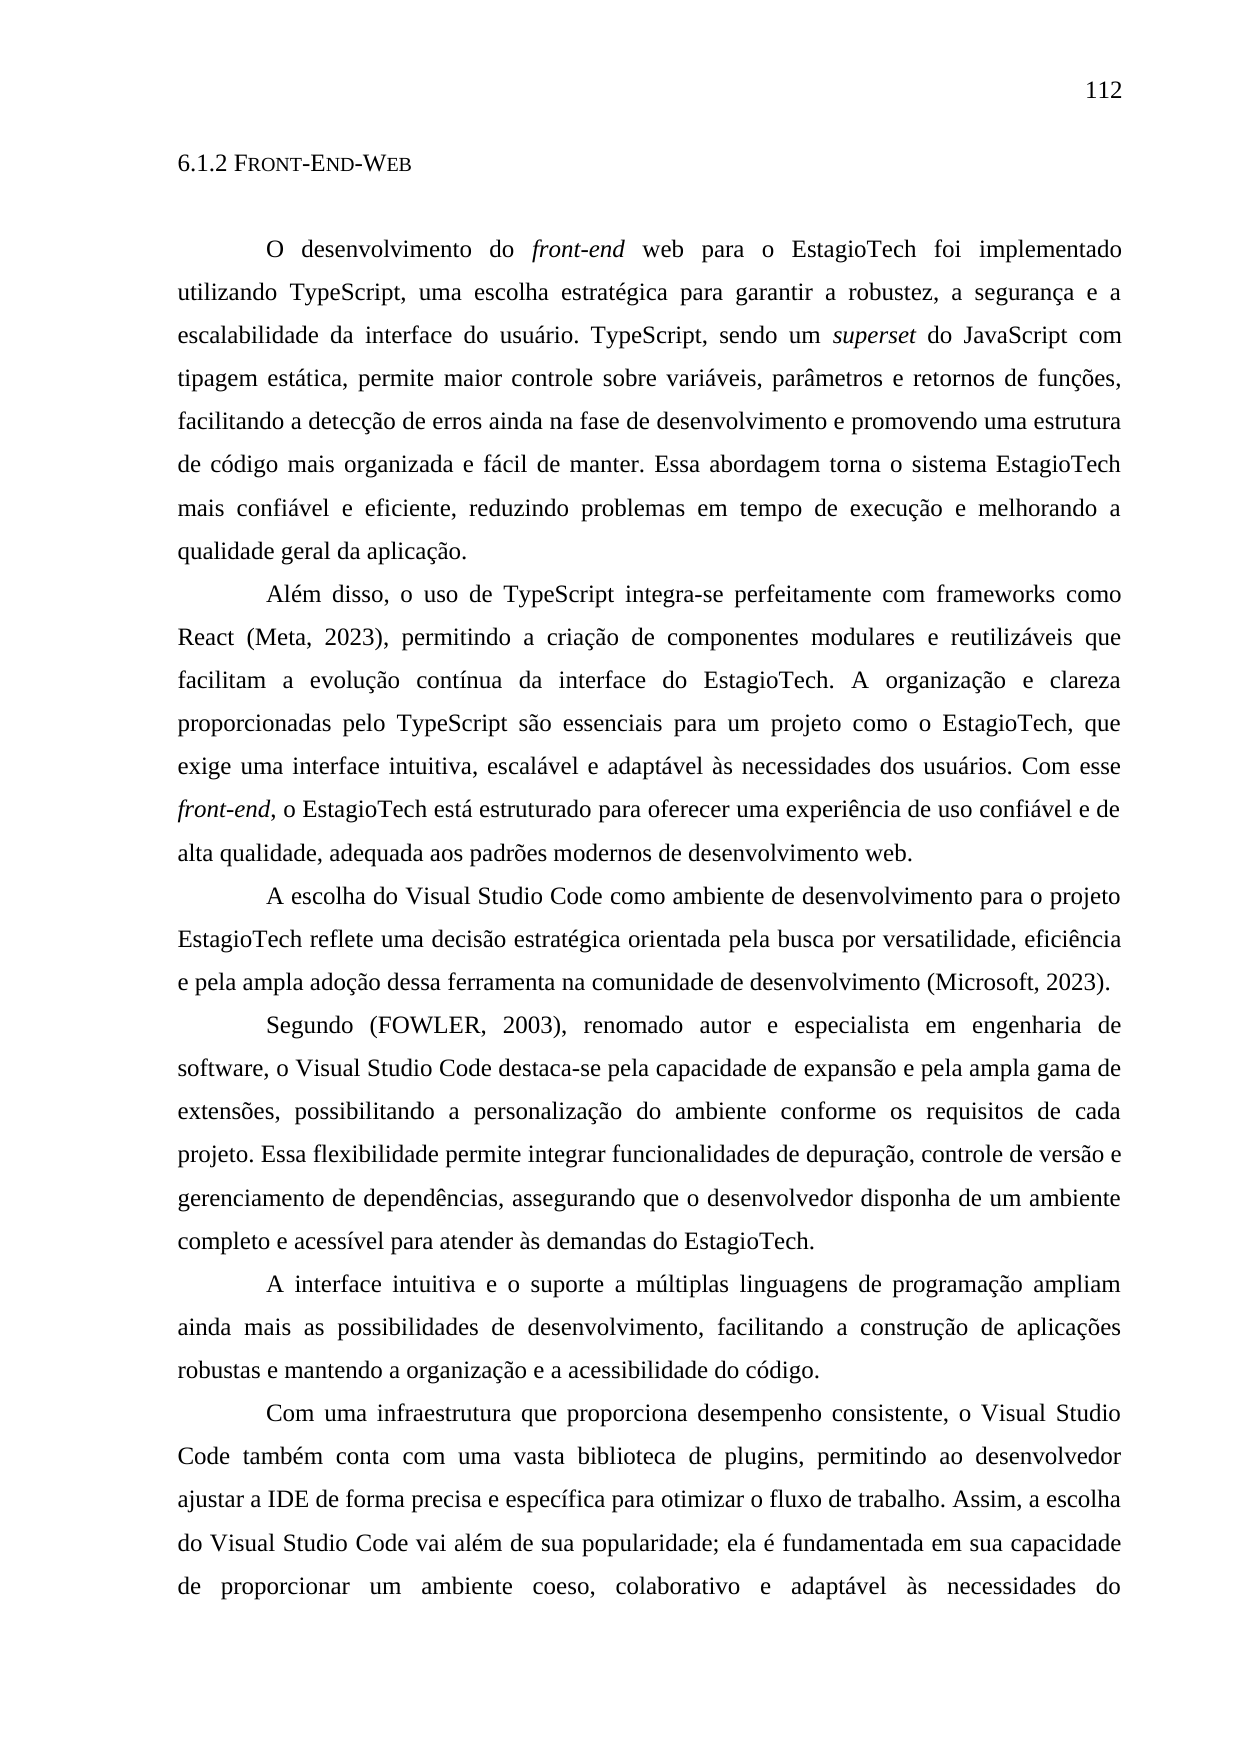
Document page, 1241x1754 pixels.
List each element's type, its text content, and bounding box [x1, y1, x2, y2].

subtitle 6.1.2 Front-End-Web [177, 148, 1122, 176]
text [177, 1398, 1122, 1599]
text Segundo (FOWLER, 2003), renomado autor e especialista em engenharia de software, o Visual Studio Code destaca-se pela capacidade de expansão e pela ampla gama de extensões, possibilitando a personalização do ambiente conforme os requisitos de cada projeto. Essa flexibilidade permite integrar funcionalidades de depuração, controle de versão e gerenciamento de dependências, assegurando que o desenvolvedor disponha de um ambiente completo e acessível para atender às demandas do EstagioTech. [177, 1010, 1122, 1254]
text Além disso, o uso de TypeScript integra-se perfeitamente com frameworks como React (Meta, 2023), permitindo a criação de componentes modulares e reutilizáveis que facilitam a evolução contínua da interface do EstagioTech. A organização e clareza proporcionadas pelo TypeScript são essenciais para um projeto como o EstagioTech, que exige uma interface intuitiva, escalável e adaptável às necessidades dos usuários. Com esse front-end, o EstagioTech está estruturado para oferecer uma experiência de uso confiável e de alta qualidade, adequada aos padrões modernos de desenvolvimento web. [177, 579, 1122, 866]
text O desenvolvimento do front-end web para o EstagioTech foi implementado utilizando TypeScript, uma escolha estratégica para garantir a robustez, a segurança e a escalabilidade da interface do usuário. TypeScript, sendo um superset do JavaScript com tipagem estática, permite maior controle sobre variáveis, parâmetros e retornos de funções, facilitando a detecção de erros ainda na fase de desenvolvimento e promovendo uma estrutura de código mais organizada e fácil de manter. Essa abordagem torna o sistema EstagioTech mais confiável e eficiente, reduzindo problemas em tempo de execução e melhorando a qualidade geral da aplicação. [177, 234, 1122, 564]
text A interface intuitiva e o suporte a múltiplas linguagens de programação ampliam ainda mais as possibilidades de desenvolvimento, facilitando a construção de aplicações robustas e mantendo a organização e a acessibilidade do código. [177, 1269, 1122, 1384]
text A escolha do Visual Studio Code como ambiente de desenvolvimento para o projeto EstagioTech reflete uma decisão estratégica orientada pela busca por versatilidade, eficiência e pela ampla adoção dessa ferramenta na comunidade de desenvolvimento (Microsoft, 2023). [177, 881, 1122, 996]
